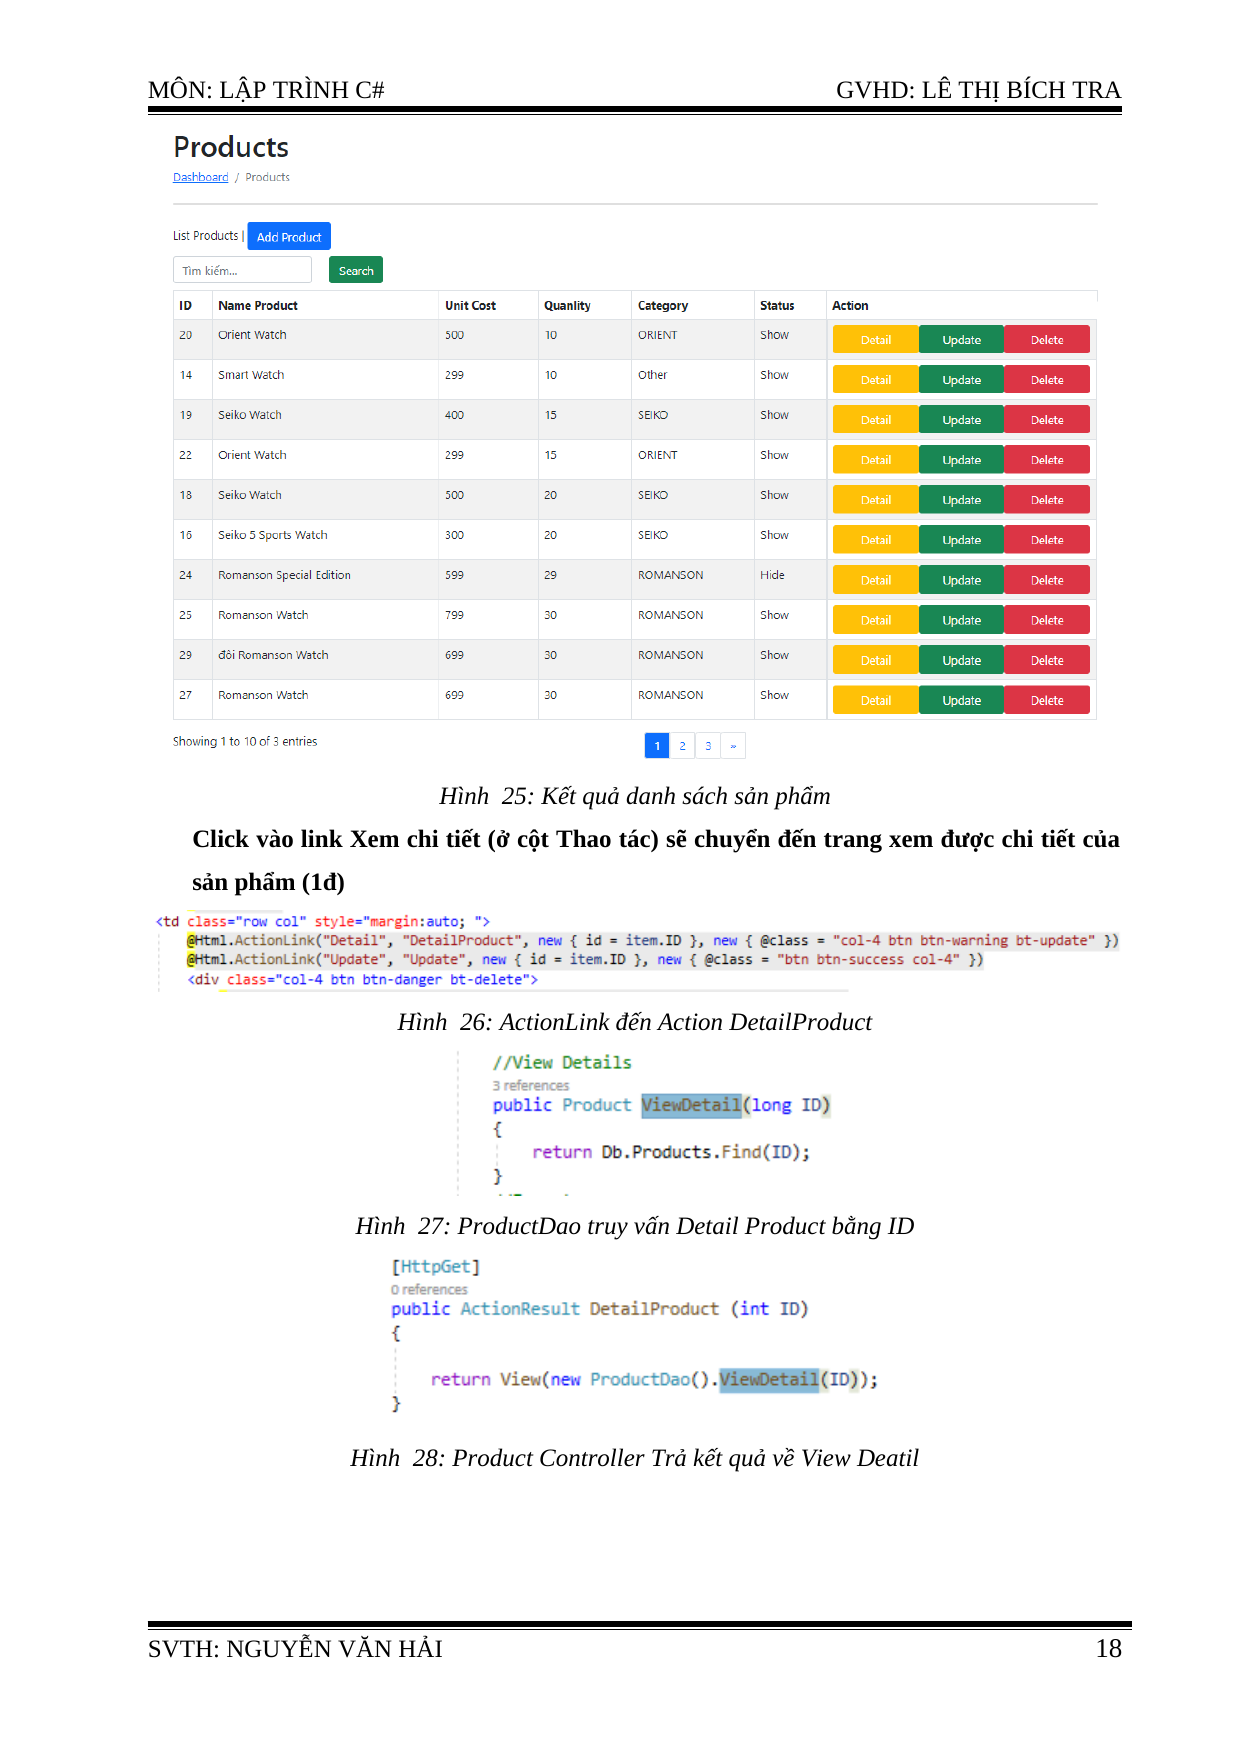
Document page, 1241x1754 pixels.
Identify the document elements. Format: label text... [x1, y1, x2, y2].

picture [147, 910, 1123, 992]
subtitle Click vào link Xem chi tiết (ở cột Thao tác) sẽ chuyển đến trang xem được chi tiết của sản phẩm (1đ) [192, 824, 1122, 896]
text Hình 27: ProductDao truy vấn Detail Product bằng ID [148, 1211, 1122, 1240]
text Hình 26: ActionLink đến Action DetailProduct [148, 1007, 1122, 1036]
text Hình 25: Kết quả danh sách sản phẩm [148, 781, 1122, 810]
picture [147, 130, 1123, 766]
picture [423, 1050, 847, 1196]
picture [373, 1254, 896, 1428]
text Hình 28: Product Controller Trả kết quả về View Deatil [148, 1443, 1122, 1472]
